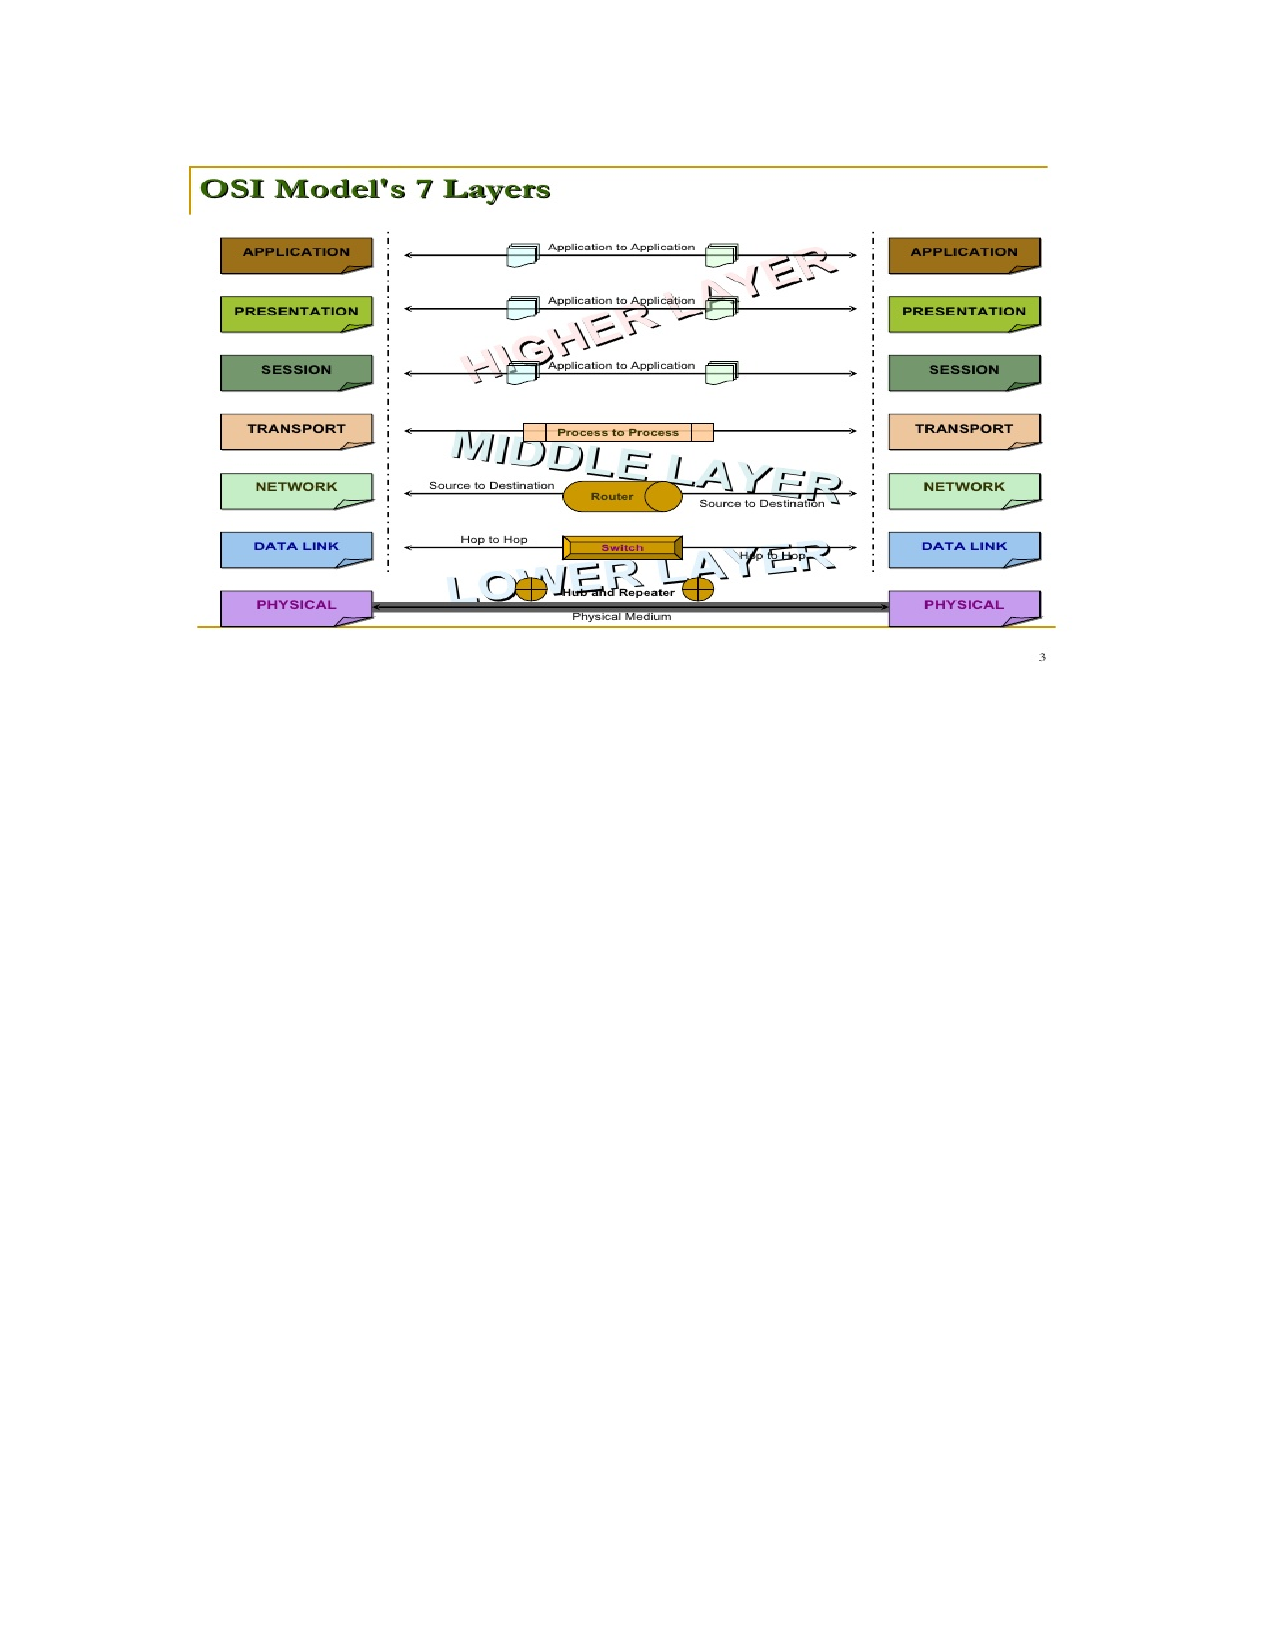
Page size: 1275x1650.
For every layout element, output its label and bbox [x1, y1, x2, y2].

picture [150, 150, 1104, 679]
